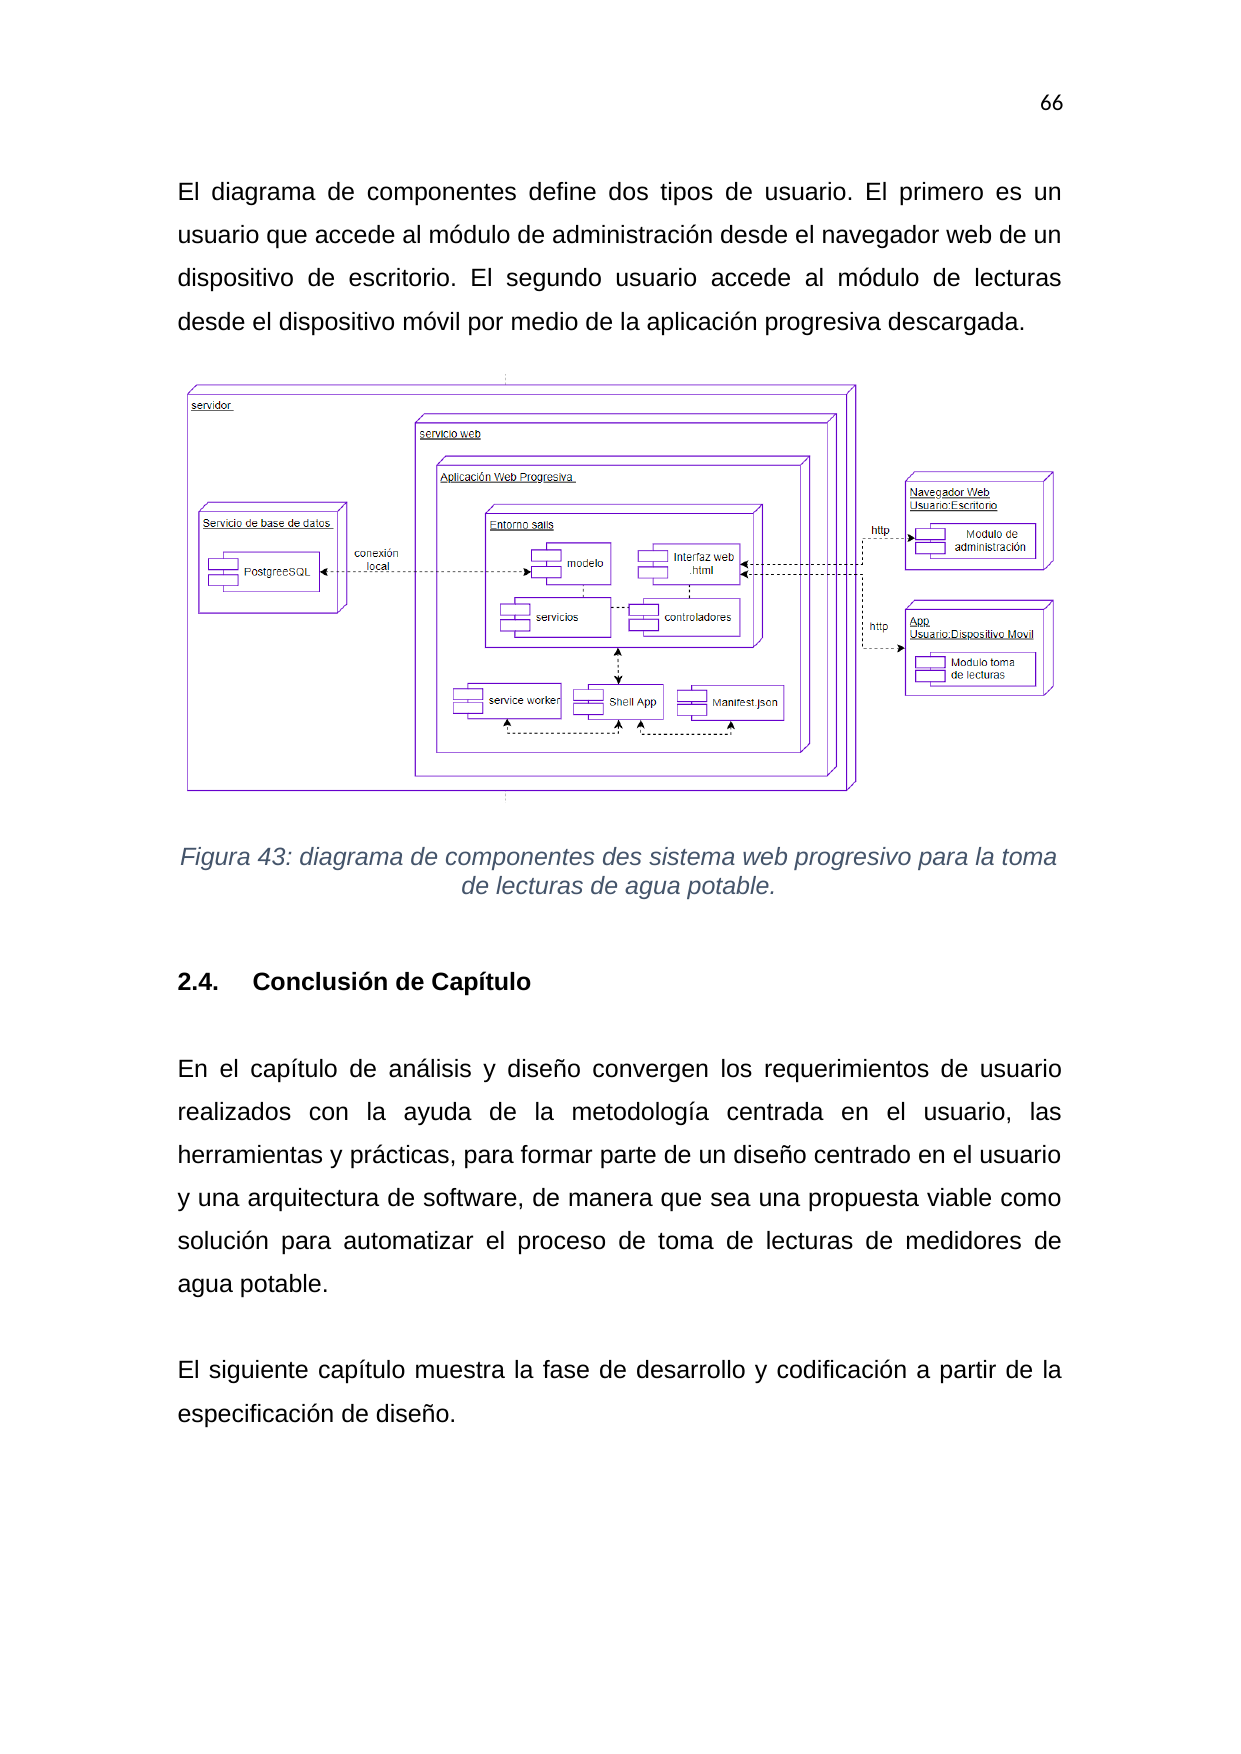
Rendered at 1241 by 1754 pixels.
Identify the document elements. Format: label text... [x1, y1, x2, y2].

subtitle En el capítulo de análisis y diseño convergen los requerimientos de usuario realizados con la ayuda de la metodología centrada en el usuario, las herramientas y prácticas, para formar parte de un diseño centrado en el usuario y una arquitectura de software, de manera que sea una propuesta viable como solución para automatizar el proceso de toma de lecturas de medidores de agua potable. [177, 1053, 1063, 1298]
subtitle El siguiente capítulo muestra la fase de desarrollo y codificación a partir de la especificación de diseño. [177, 1355, 1063, 1427]
text Figura 43: diagrama de componentes des sistema web progresivo para la toma de lecturas de agua potable. [177, 842, 1063, 899]
picture [177, 374, 1064, 803]
text El diagrama de componentes define dos tipos de usuario. El primero es un usuario que accede al módulo de administración desde el navegador web de un dispositivo de escritorio. El segundo usuario accede al módulo de lecturas desde el dispositivo móvil por medio de la aplicación progresiva descargada. [177, 177, 1063, 335]
subtitle Conclusión de Capítulo [177, 967, 1063, 996]
